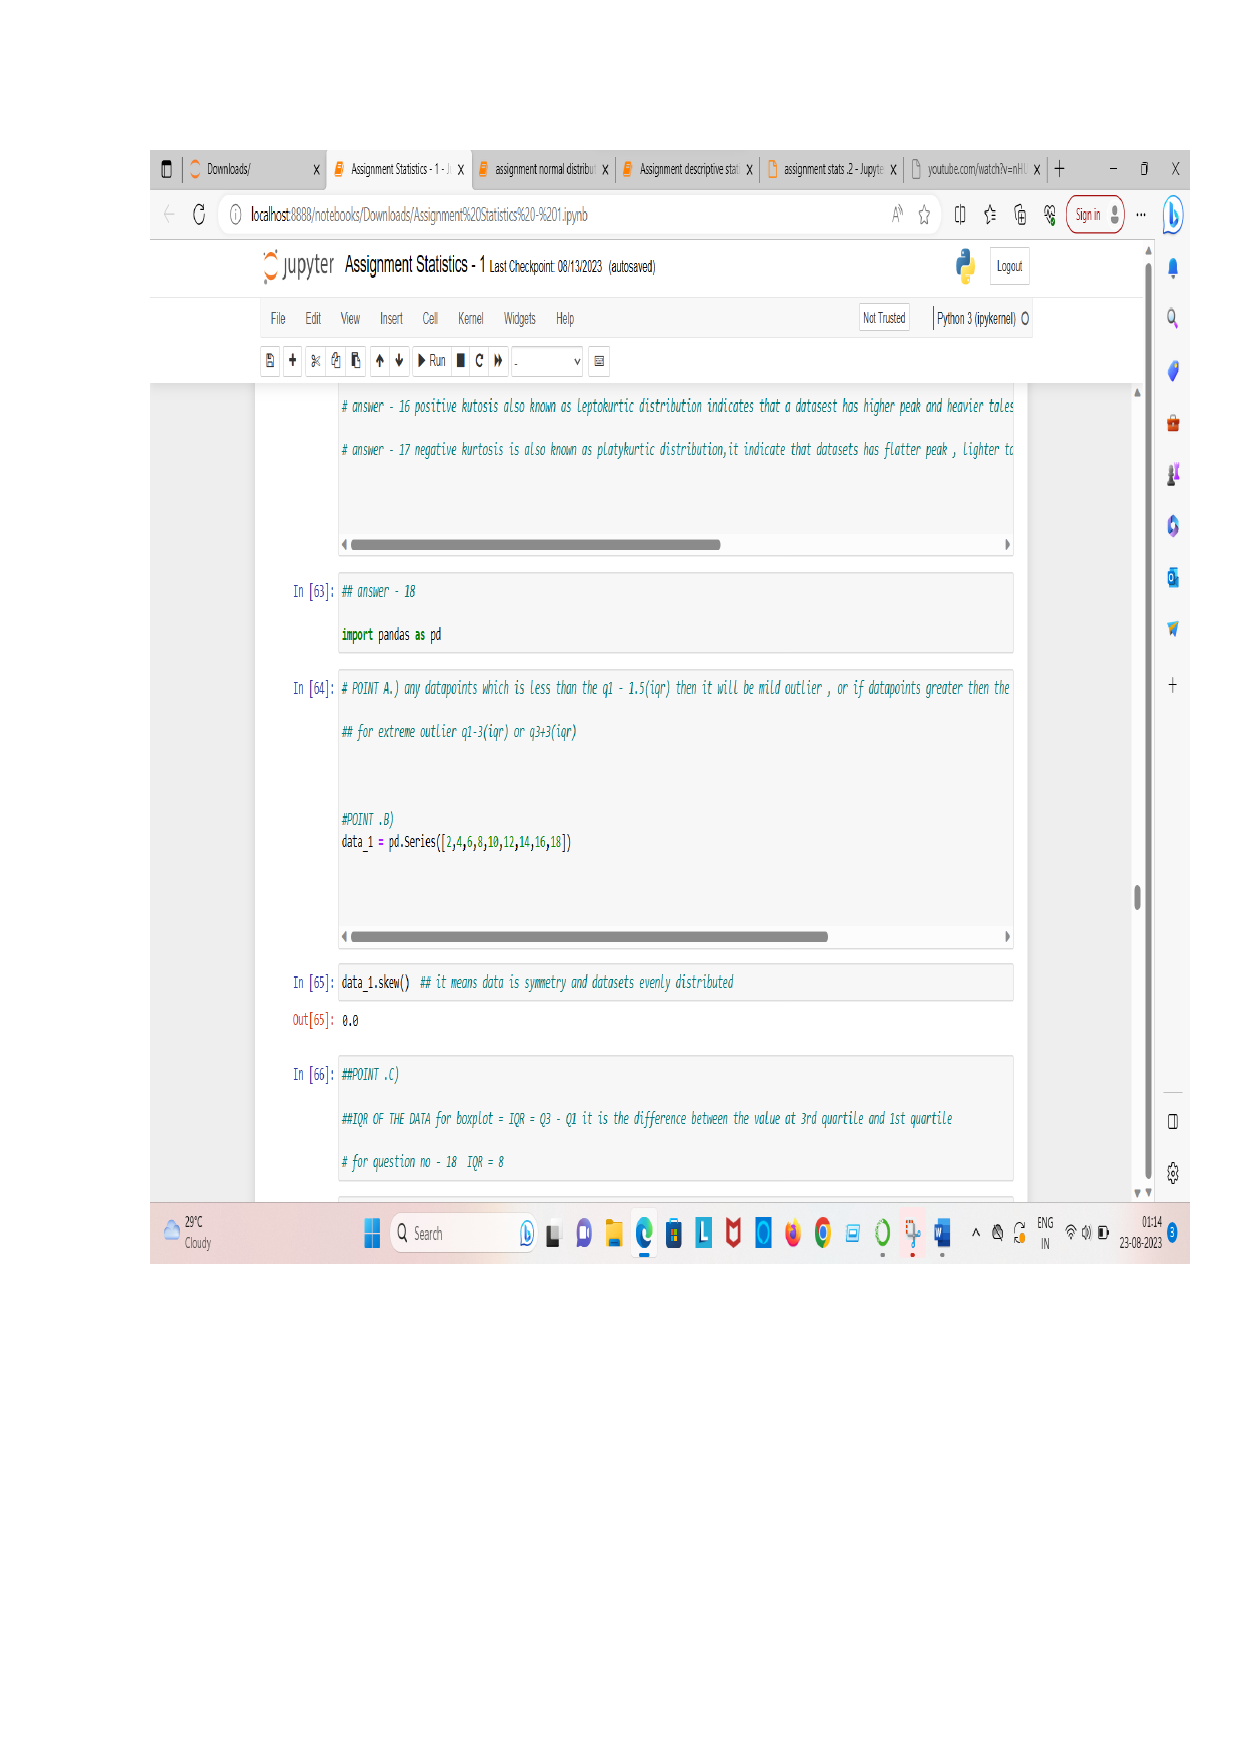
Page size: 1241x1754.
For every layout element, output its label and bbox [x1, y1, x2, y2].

picture [150, 150, 1190, 1264]
